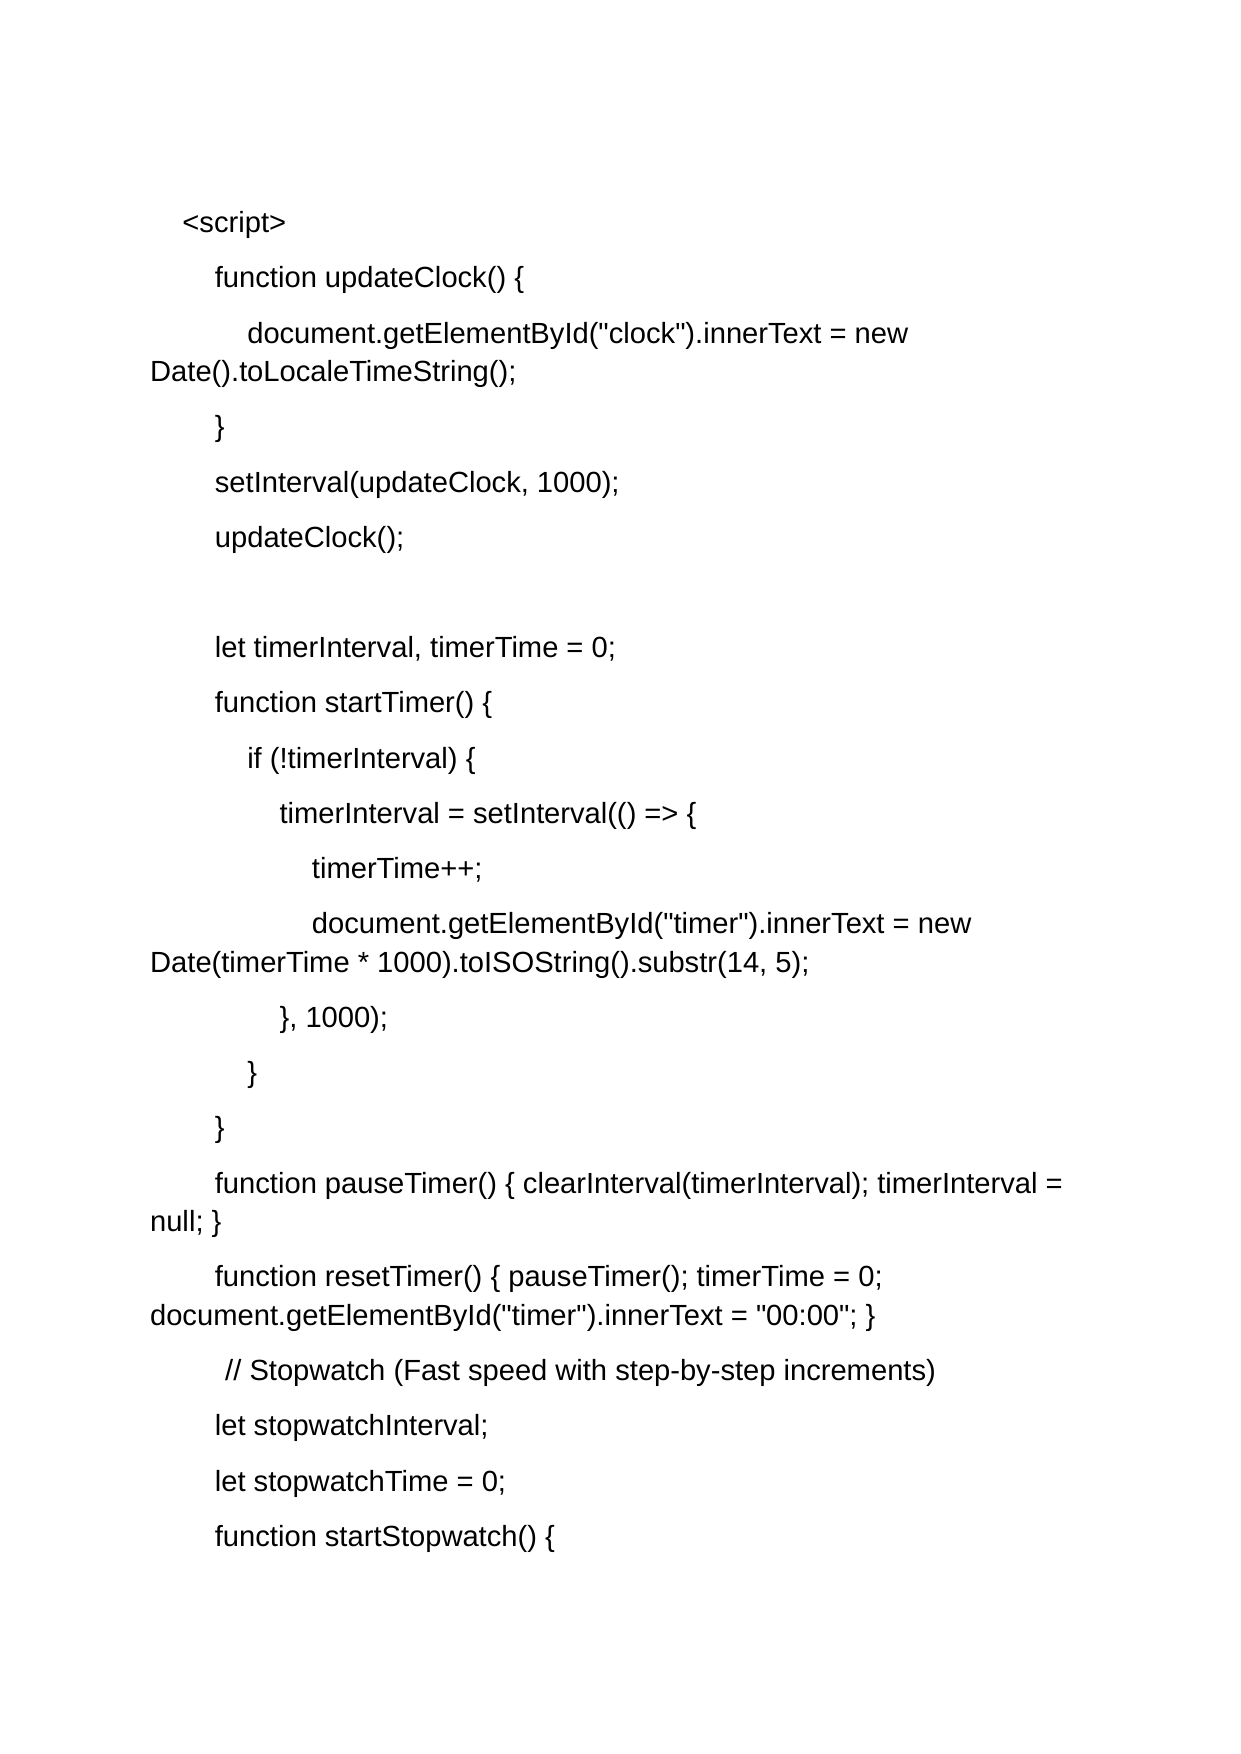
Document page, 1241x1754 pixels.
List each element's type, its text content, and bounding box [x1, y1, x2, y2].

text function updateClock() { [150, 260, 1090, 294]
text } [150, 409, 1090, 443]
text // Stopwatch (Fast speed with step-by-step increments) [150, 1353, 1090, 1387]
text document.getElementById("clock").innerText = new Date().toLocaleTimeString(); [150, 316, 1090, 388]
text }, 1000); [150, 1000, 1090, 1033]
text if (!timerInterval) { [150, 741, 1090, 774]
text function startTimer() { [150, 685, 1090, 719]
text function pauseTimer() { clearInterval(timerInterval); timerInterval = null; } [150, 1166, 1090, 1238]
text document.getElementById("timer").innerText = new Date(timerTime * 1000).toISOString().substr(14, 5); [150, 906, 1090, 978]
text let stopwatchInterval; [150, 1408, 1090, 1442]
text timerTime++; [150, 851, 1090, 884]
text let timerInterval, timerTime = 0; [150, 630, 1090, 664]
text } [150, 1055, 1090, 1089]
text } [150, 1110, 1090, 1144]
text setInterval(updateClock, 1000); [150, 464, 1090, 498]
text let stopwatchTime = 0; [150, 1463, 1090, 1497]
text function resetTimer() { pauseTimer(); timerTime = 0; document.getElementById("timer").innerText = "00:00"; } [150, 1259, 1090, 1331]
text timerInterval = setInterval(() => { [150, 796, 1090, 829]
text updateClock(); [150, 520, 1090, 553]
text <script> [150, 205, 1090, 239]
text function startStopwatch() { [150, 1519, 1090, 1552]
